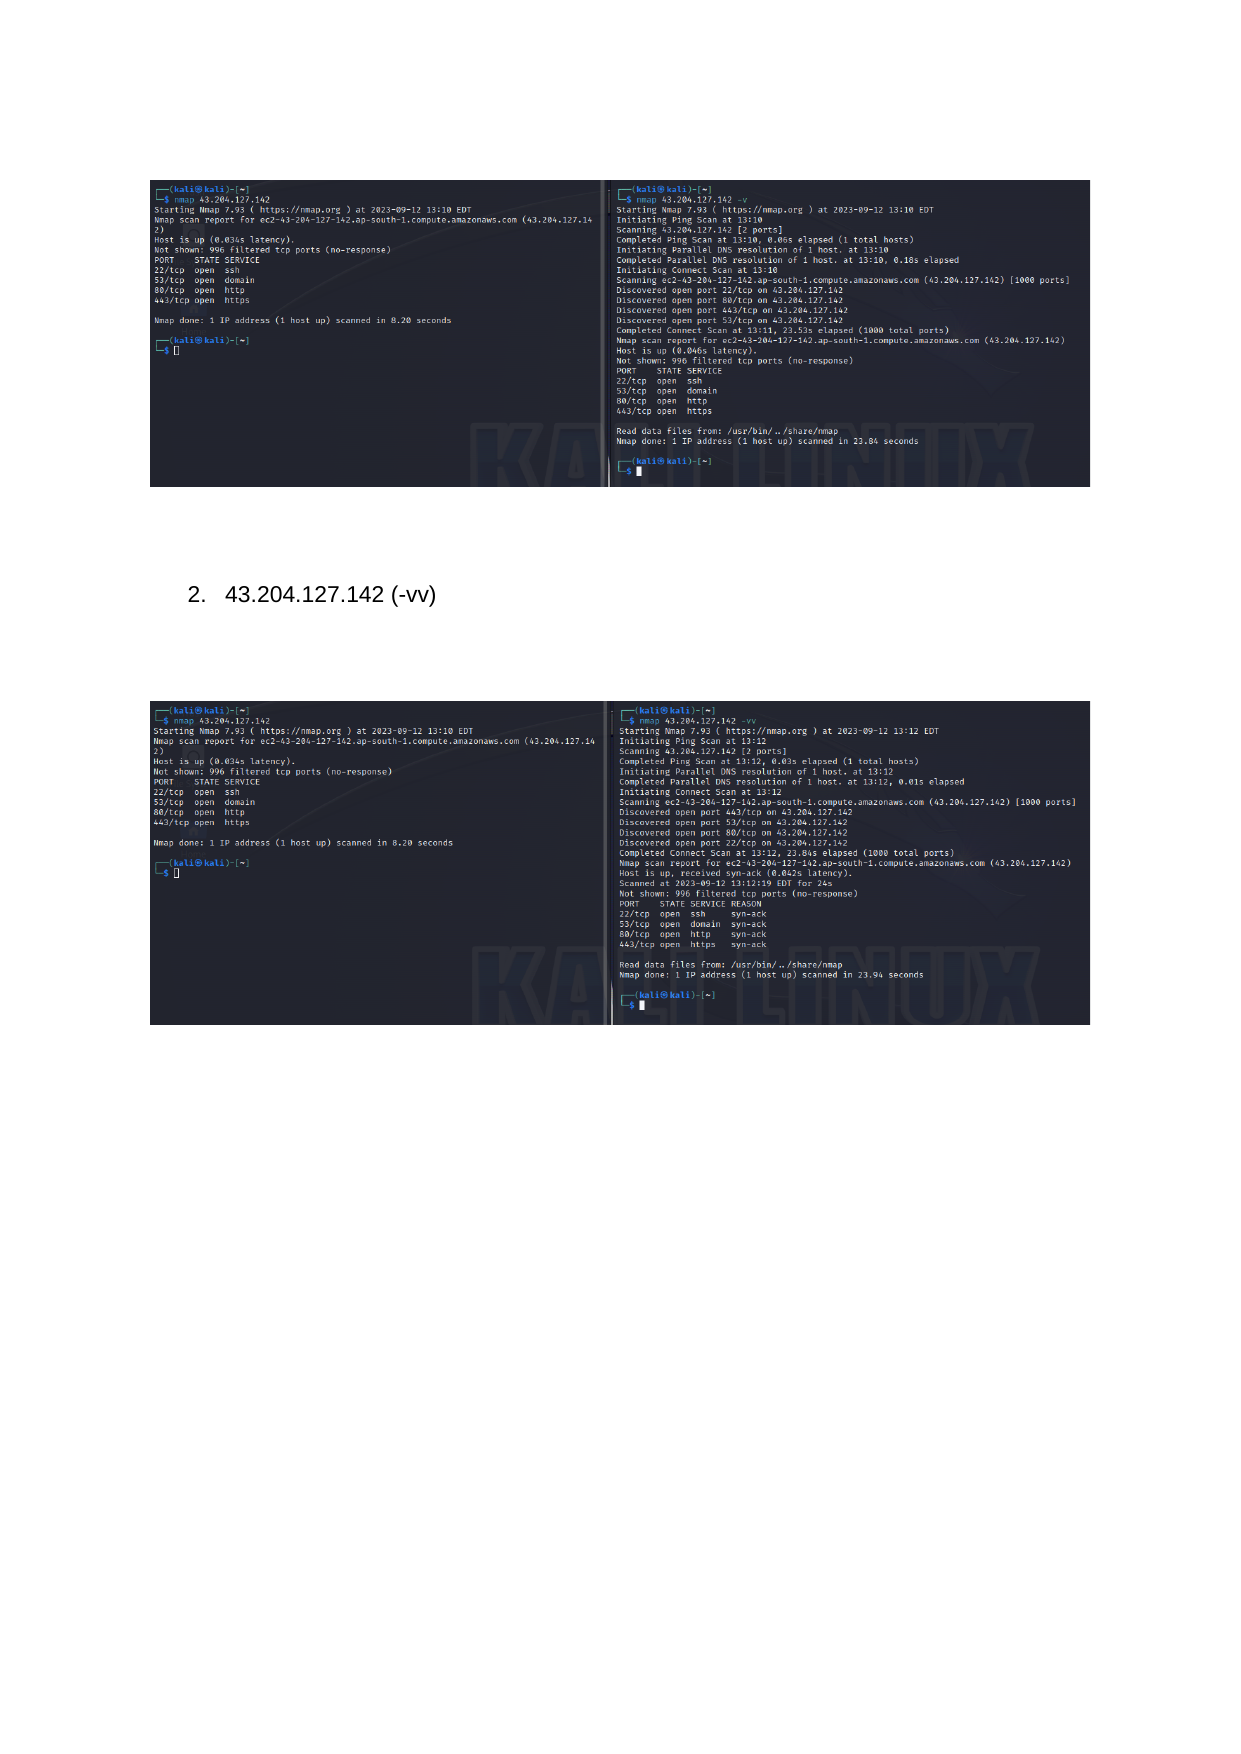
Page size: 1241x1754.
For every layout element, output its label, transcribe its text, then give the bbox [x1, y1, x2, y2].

picture [150, 180, 1091, 487]
picture [150, 701, 1091, 1025]
list 43.204.127.142 (-vv) [187, 581, 1090, 607]
